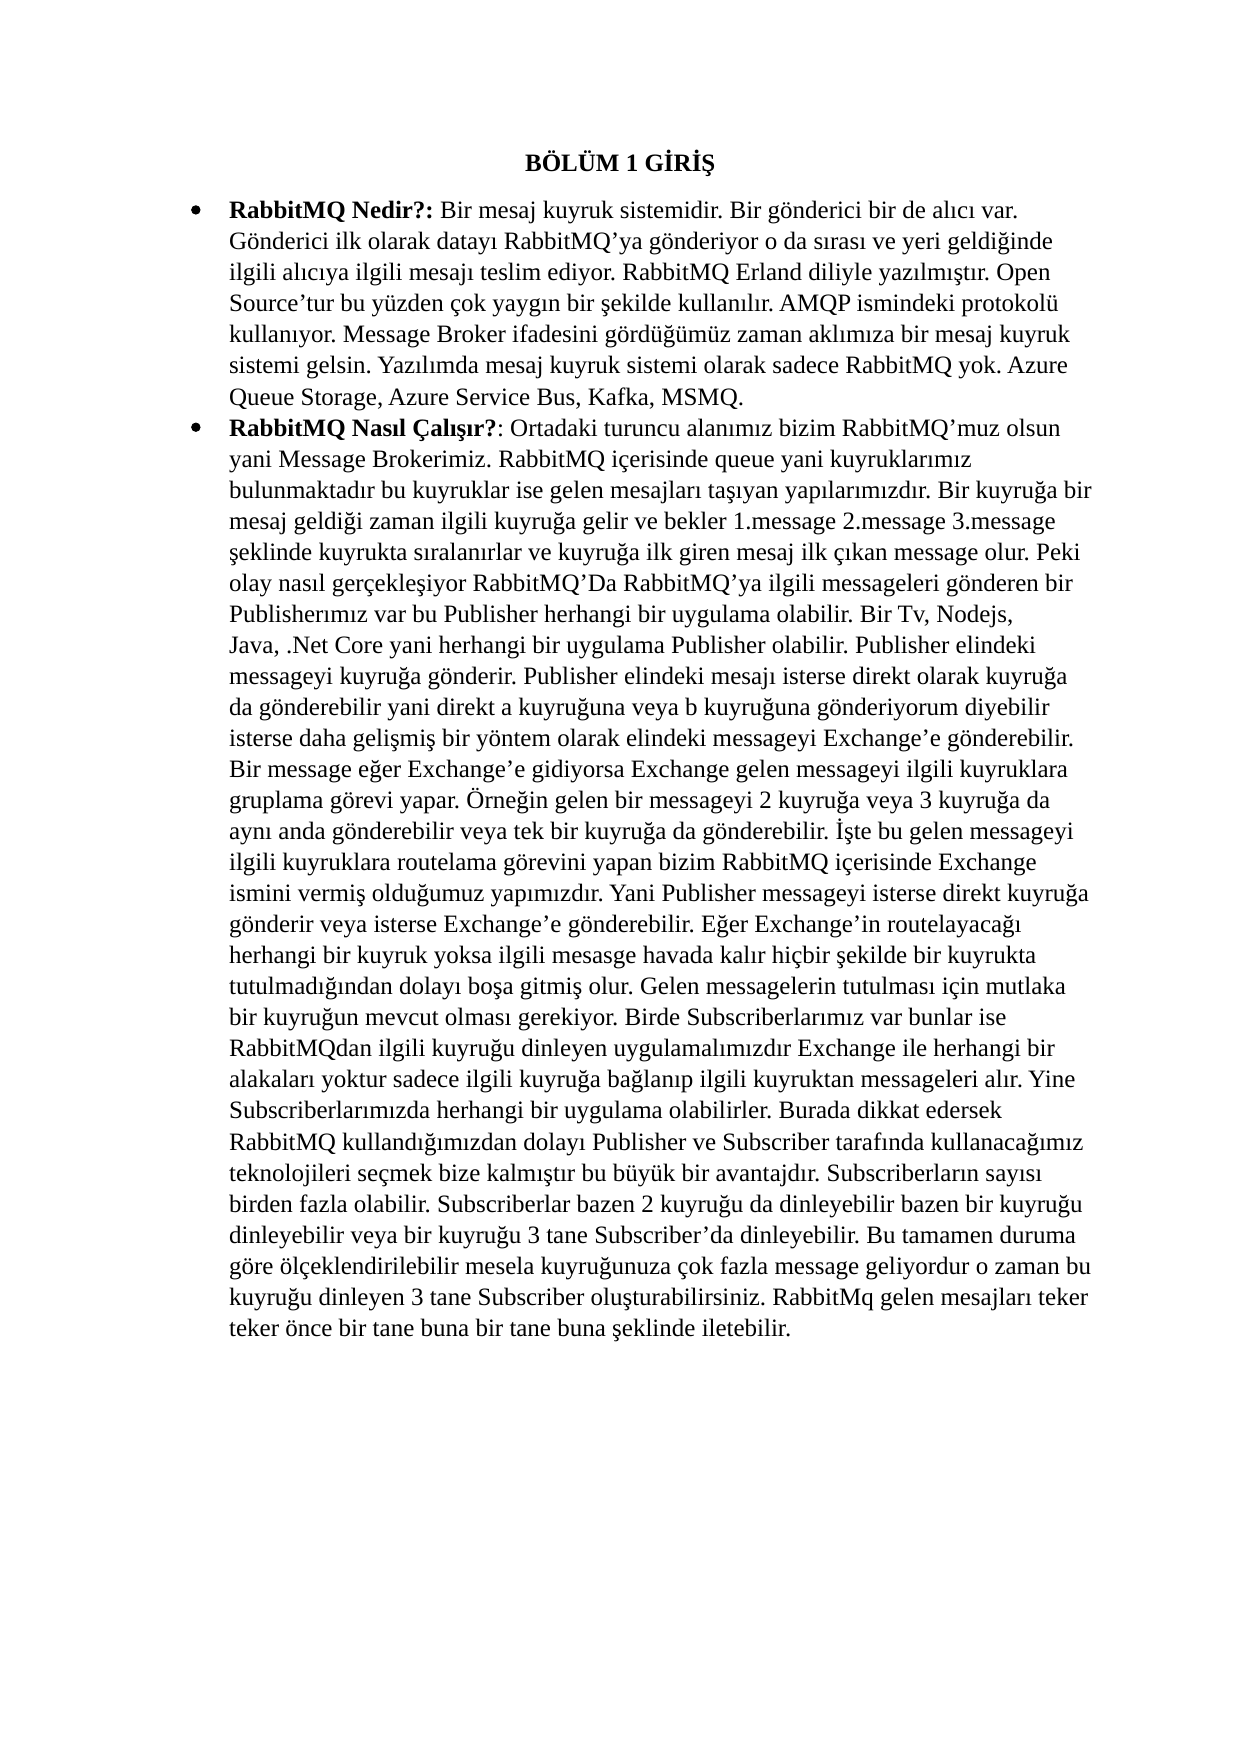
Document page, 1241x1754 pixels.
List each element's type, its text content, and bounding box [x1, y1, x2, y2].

list RabbitMQ Nasıl Çalışır?: Ortadaki turuncu alanımız bizim RabbitMQ’muz olsun yani Message Brokerimiz. RabbitMQ içerisinde queue yani kuyruklarımız bulunmaktadır bu kuyruklar ise gelen mesajları taşıyan yapılarımızdır. Bir kuyruğa bir mesaj geldiği zaman ilgili kuyruğa gelir ve bekler 1.message 2.message 3.message şeklinde kuyrukta sıralanırlar ve kuyruğa ilk giren mesaj ilk çıkan message olur. Peki olay nasıl gerçekleşiyor RabbitMQ’Da RabbitMQ’ya ilgili messageleri gönderen bir Publisherımız var bu Publisher herhangi bir uygulama olabilir. Bir Tv, Nodejs, Java, .Net Core yani herhangi bir uygulama Publisher olabilir. Publisher elindeki messageyi kuyruğa gönderir. Publisher elindeki mesajı isterse direkt olarak kuyruğa da gönderebilir yani direkt a kuyruğuna veya b kuyruğuna gönderiyorum diyebilir isterse daha gelişmiş bir yöntem olarak elindeki messageyi Exchange’e gönderebilir. Bir message eğer Exchange’e gidiyorsa Exchange gelen messageyi ilgili kuyruklara gruplama görevi yapar. Örneğin gelen bir messageyi 2 kuyruğa veya 3 kuyruğa da aynı anda gönderebilir veya tek bir kuyruğa da gönderebilir. İşte bu gelen messageyi ilgili kuyruklara routelama görevini yapan bizim RabbitMQ içerisinde Exchange ismini vermiş olduğumuz yapımızdır. Yani Publisher messageyi isterse direkt kuyruğa gönderir veya isterse Exchange’e gönderebilir. Eğer Exchange’in routelayacağı herhangi bir kuyruk yoksa ilgili mesasge havada kalır hiçbir şekilde bir kuyrukta tutulmadığından dolayı boşa gitmiş olur. Gelen messagelerin tutulması için mutlaka bir kuyruğun mevcut olması gerekiyor. Birde Subscriberlarımız var bunlar ise RabbitMQdan ilgili kuyruğu dinleyen uygulamalımızdır Exchange ile herhangi bir alakaları yoktur sadece ilgili kuyruğa bağlanıp ilgili kuyruktan messageleri alır. Yine Subscriberlarımızda herhangi bir uygulama olabilirler. Burada dikkat edersek RabbitMQ kullandığımızdan dolayı Publisher ve Subscriber tarafında kullanacağımız teknolojileri seçmek bize kalmıştır bu büyük bir avantajdır. Subscriberların sayısı birden fazla olabilir. Subscriberlar bazen 2 kuyruğu da dinleyebilir bazen bir kuyruğu dinleyebilir veya bir kuyruğu 3 tane Subscriber’da dinleyebilir. Bu tamamen duruma göre ölçeklendirilebilir mesela kuyruğunuza çok fazla message geliyordur o zaman bu kuyruğu dinleyen 3 tane Subscriber oluşturabilirsiniz. RabbitMq gelen mesajları teker teker önce bir tane buna bir tane buna şeklinde iletebilir. [191, 413, 1093, 1342]
list RabbitMQ Nedir?: Bir mesaj kuyruk sistemidir. Bir gönderici bir de alıcı var. Gönderici ilk olarak datayı RabbitMQ’ya gönderiyor o da sırası ve yeri geldiğinde ilgili alıcıya ilgili mesajı teslim ediyor. RabbitMQ Erland diliyle yazılmıştır. Open Source’tur bu yüzden çok yaygın bir şekilde kullanılır. AMQP ismindeki protokolü kullanıyor. Message Broker ifadesini gördüğümüz zaman aklımıza bir mesaj kuyruk sistemi gelsin. Yazılımda mesaj kuyruk sistemi olarak sadece RabbitMQ yok. Azure Queue Storage, Azure Service Bus, Kafka, MSMQ. [191, 195, 1093, 410]
text BÖLÜM 1 GİRİŞ [148, 148, 1093, 176]
